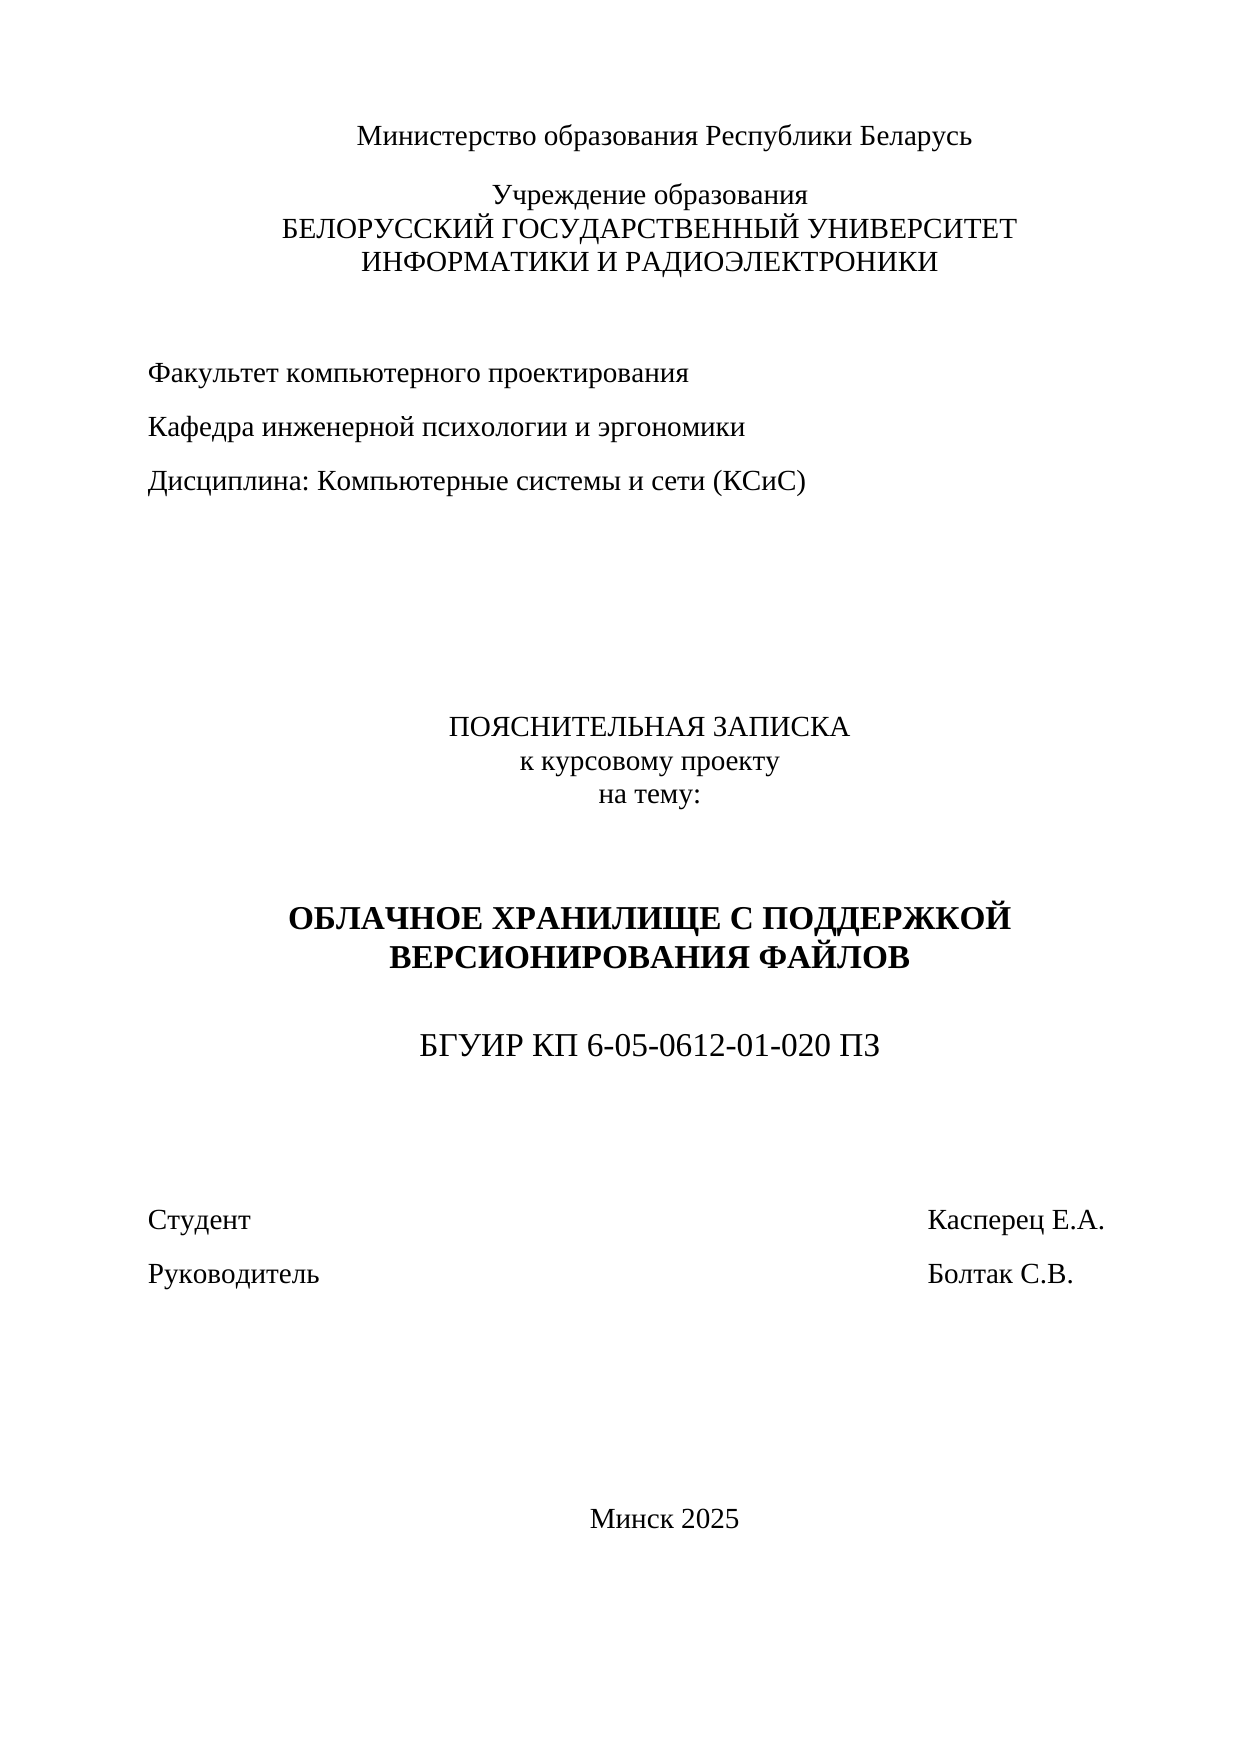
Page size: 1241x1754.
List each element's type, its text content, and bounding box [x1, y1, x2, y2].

text Министерство образования Республики Беларусь [177, 118, 1152, 152]
text Кафедра инженерной психологии и эргономики [148, 409, 1152, 443]
text Минск 2025 [177, 1502, 1152, 1535]
text на тему: [148, 777, 1152, 810]
text ПОЯСНИТЕЛЬНАЯ ЗАПИСКА [148, 709, 1152, 743]
text ОБЛАЧНОЕ ХРАНИЛИЩЕ С ПОДДЕРЖКОЙ ВЕРСИОНИРОВАНИЯ ФАЙЛОВ [148, 898, 1152, 975]
text Дисциплина: Компьютерные системы и сети (КСиС) [148, 463, 1152, 497]
text Студент Касперец Е.А. [148, 1202, 1152, 1235]
text Руководитель Болтак С.В. [148, 1256, 1152, 1290]
text Учреждение образования [148, 177, 1152, 211]
text БГУИР КП 6-05-0612-01-020 ПЗ [148, 1025, 1152, 1063]
text к курсовому проекту [148, 743, 1152, 777]
text БЕЛОРУССКИЙ ГОСУДАРСТВЕННЫЙ УНИВЕРСИТЕТ [148, 211, 1152, 244]
text ИНФОРМАТИКИ И РАДИОЭЛЕКТРОНИКИ [148, 244, 1152, 278]
text Факультет компьютерного проектирования [148, 355, 1152, 388]
